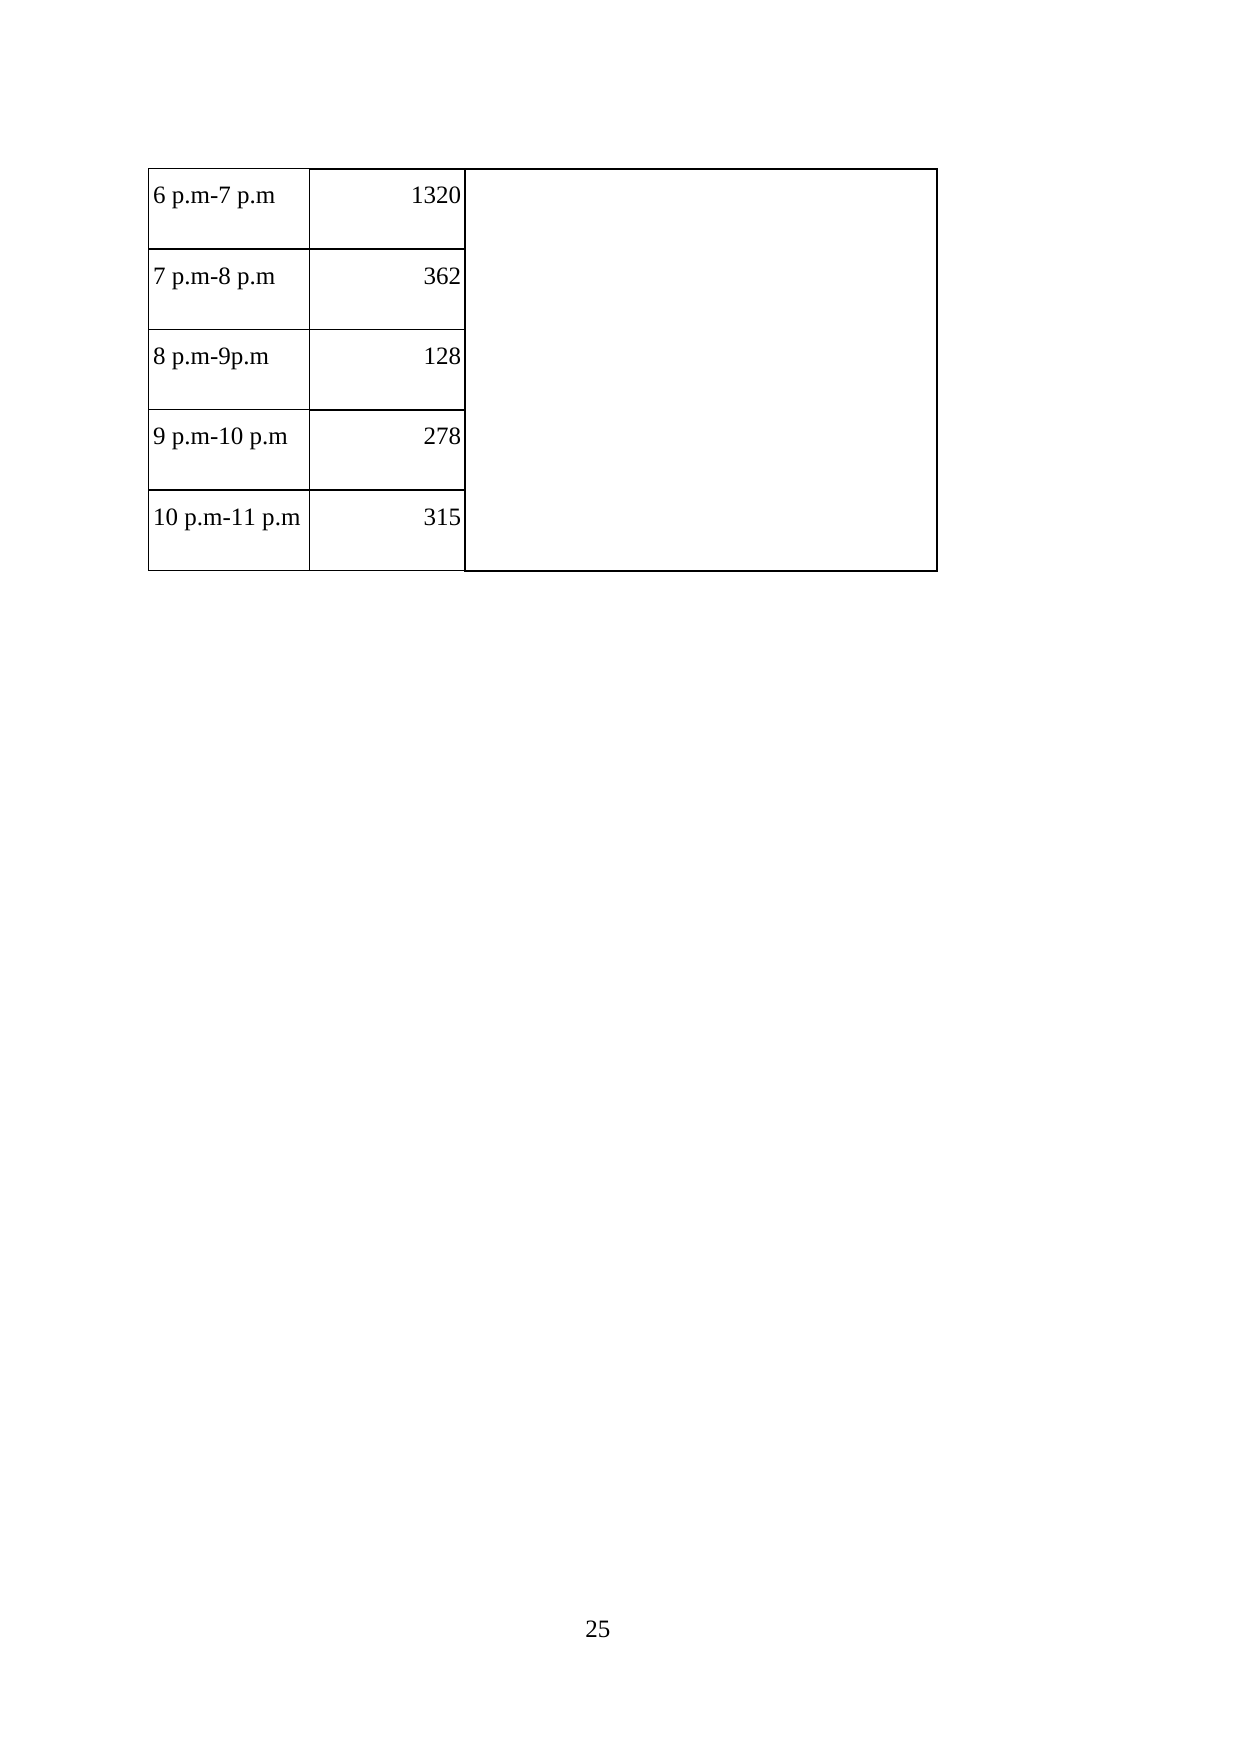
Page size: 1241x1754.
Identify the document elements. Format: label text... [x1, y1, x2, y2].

table_cell 9 p.m-10 p.m [149, 410, 309, 489]
table_cell 278 [310, 411, 464, 489]
table_cell 8 p.m-9p.m [149, 330, 309, 409]
table_cell 362 [310, 250, 464, 329]
table_cell 6 p.m-7 p.m [149, 169, 309, 248]
table_cell 1320 [310, 170, 464, 248]
table_cell 10 p.m-11 p.m [149, 491, 309, 569]
table_cell 7 p.m-8 p.m [149, 250, 309, 329]
table_cell 315 [310, 491, 464, 569]
table_cell 128 [310, 330, 464, 409]
